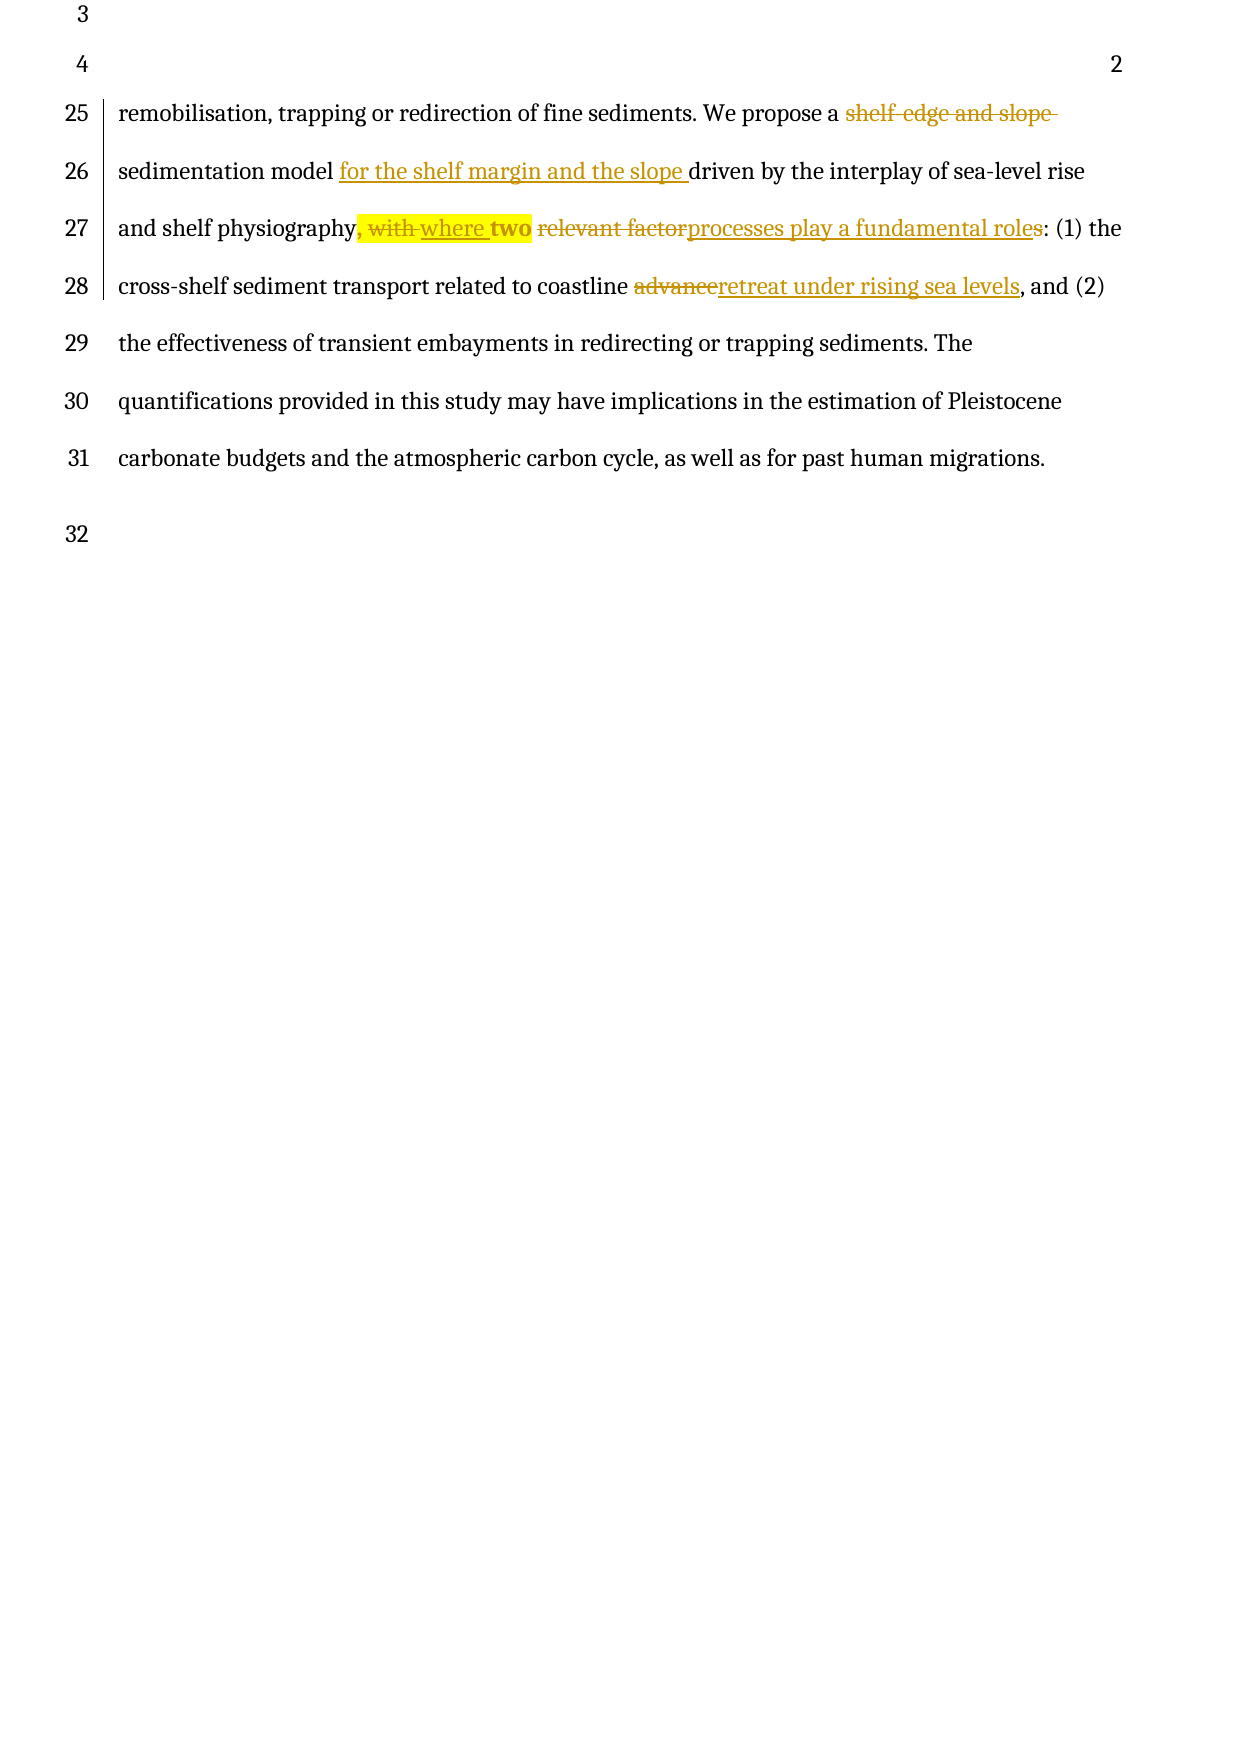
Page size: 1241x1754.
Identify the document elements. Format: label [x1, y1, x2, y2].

text [118, 99, 1122, 473]
